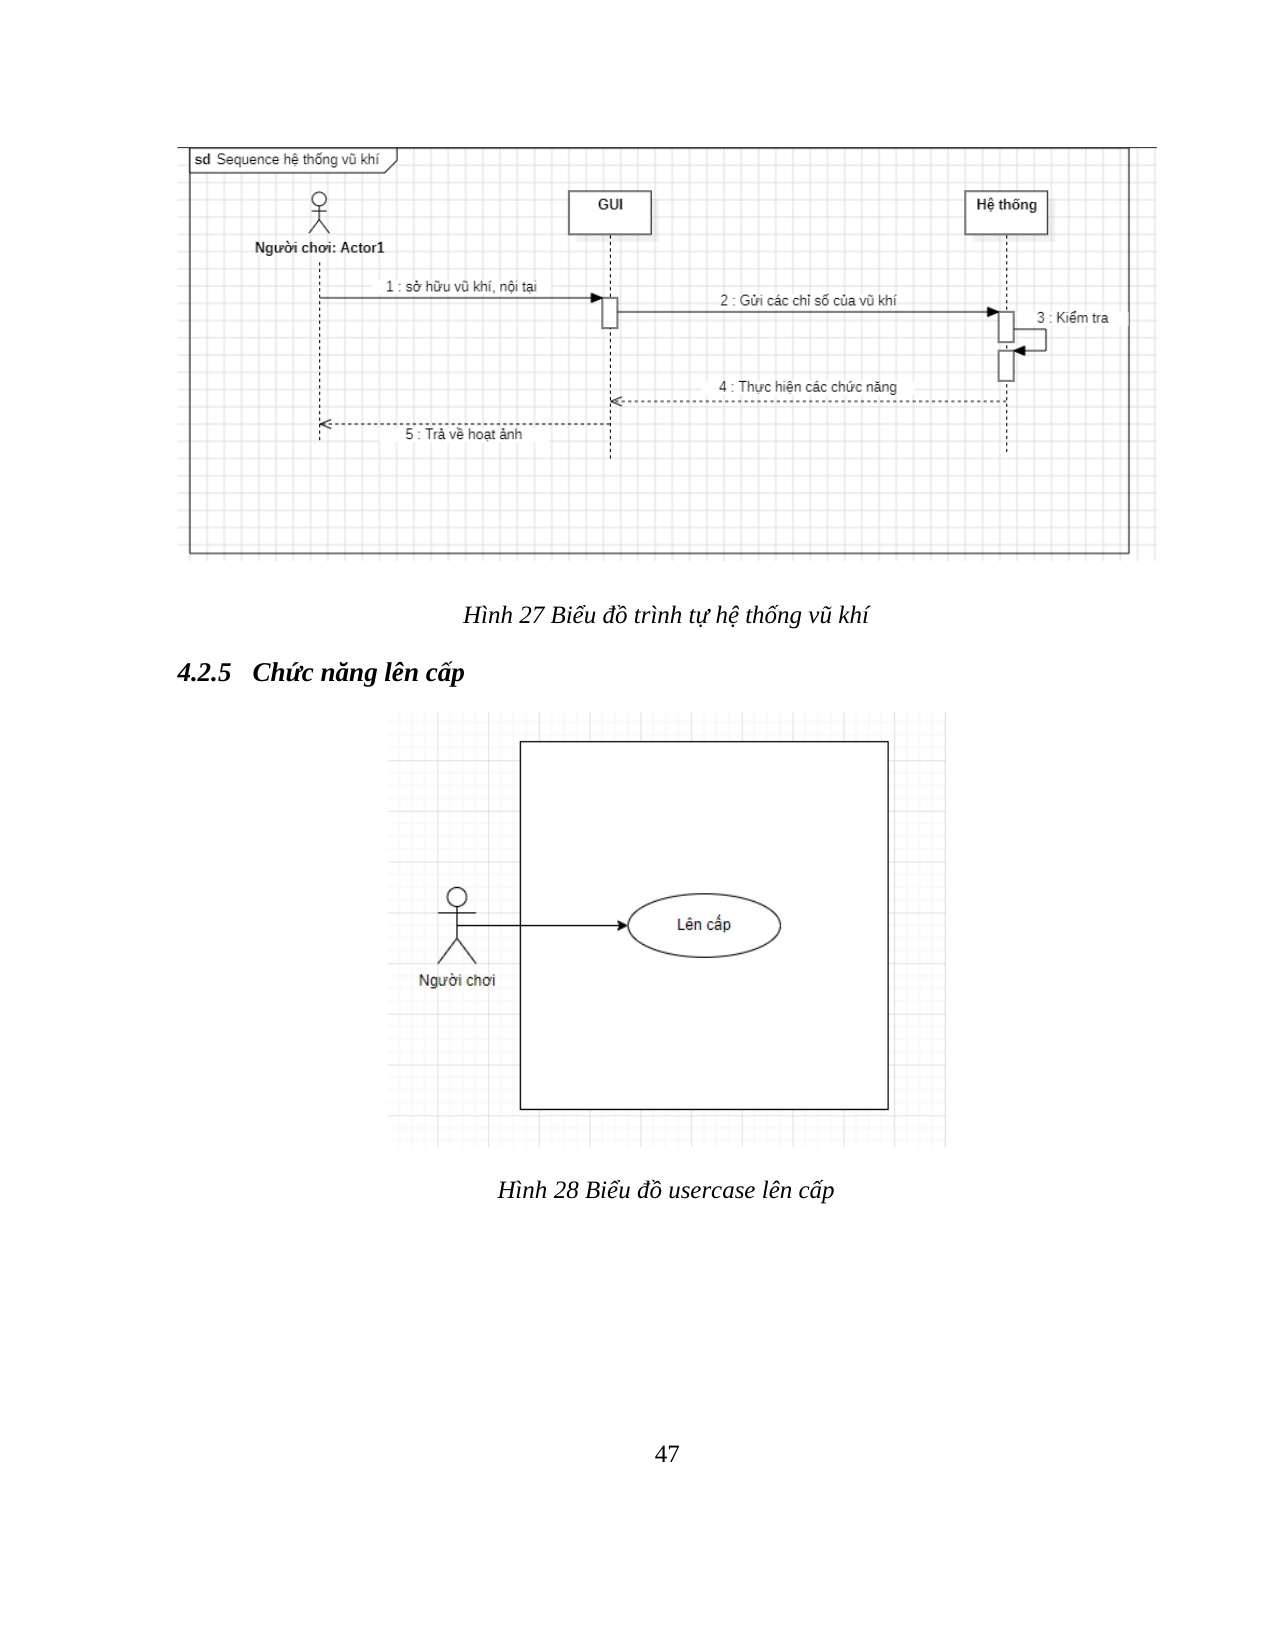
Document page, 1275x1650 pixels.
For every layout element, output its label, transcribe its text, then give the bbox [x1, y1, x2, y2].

text Hình Biểu đồ trình tự hệ thống vũ khí [177, 600, 1157, 629]
subtitle Chức năng lên cấp [177, 656, 1157, 687]
picture [388, 712, 946, 1147]
picture [177, 147, 1157, 561]
text Hình Biểu đồ usercase lên cấp [177, 1175, 1157, 1204]
